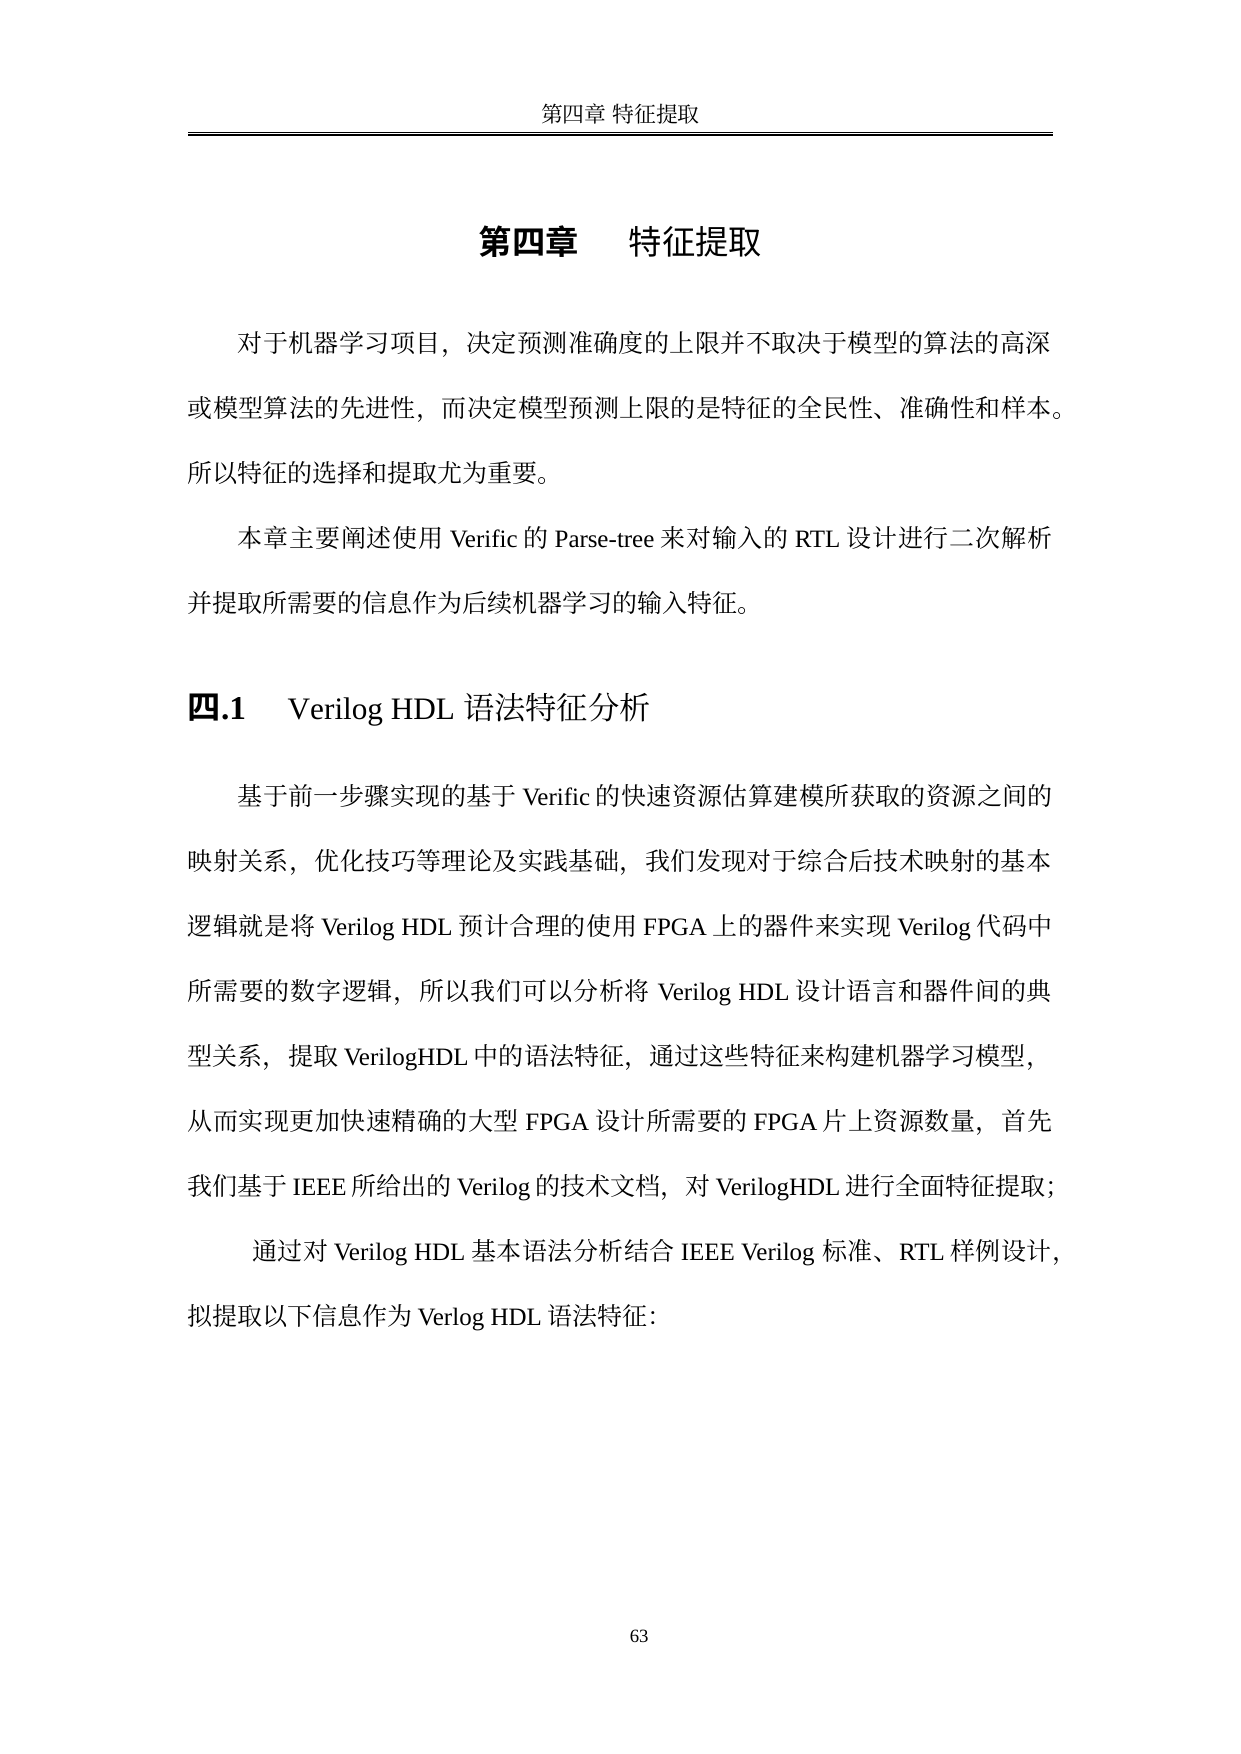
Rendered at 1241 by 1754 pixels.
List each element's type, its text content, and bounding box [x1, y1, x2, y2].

subtitle 特征提取 [187, 207, 1053, 272]
text 通过对Verilog HDL基本语法分析结合IEEE Verilog 标准、RTL样例设计，拟提取以下信息作为Verlog HDL语法特征： [187, 1217, 1053, 1347]
text 对于机器学习项目，决定预测准确度的上限并不取决于模型的算法的高深或模型算法的先进性，而决定模型预测上限的是特征的全民性、准确性和样本。所以特征的选择和提取尤为重要。 [187, 310, 1053, 505]
text 本章主要阐述使用Verific的Parse-tree来对输入的RTL设计进行二次解析并提取所需要的信息作为后续机器学习的输入特征。 [187, 505, 1053, 635]
subtitle Verilog HDL 语法特征分析 [187, 672, 1053, 737]
text 基于前一步骤实现的基于Verific的快速资源估算建模所获取的资源之间的映射关系，优化技巧等理论及实践基础，我们发现对于综合后技术映射的基本逻辑就是将Verilog HDL预计合理的使用FPGA上的器件来实现Verilog代码中所需要的数字逻辑，所以我们可以分析将Verilog HDL设计语言和器件间的典型关系，提取VerilogHDL中的语法特征，通过这些特征来构建机器学习模型，从而实现更加快速精确的大型FPGA设计所需要的FPGA片上资源数量，首先我们基于IEEE所给出的Verilog的技术文档，对VerilogHDL进行全面特征提取； [187, 762, 1053, 1217]
